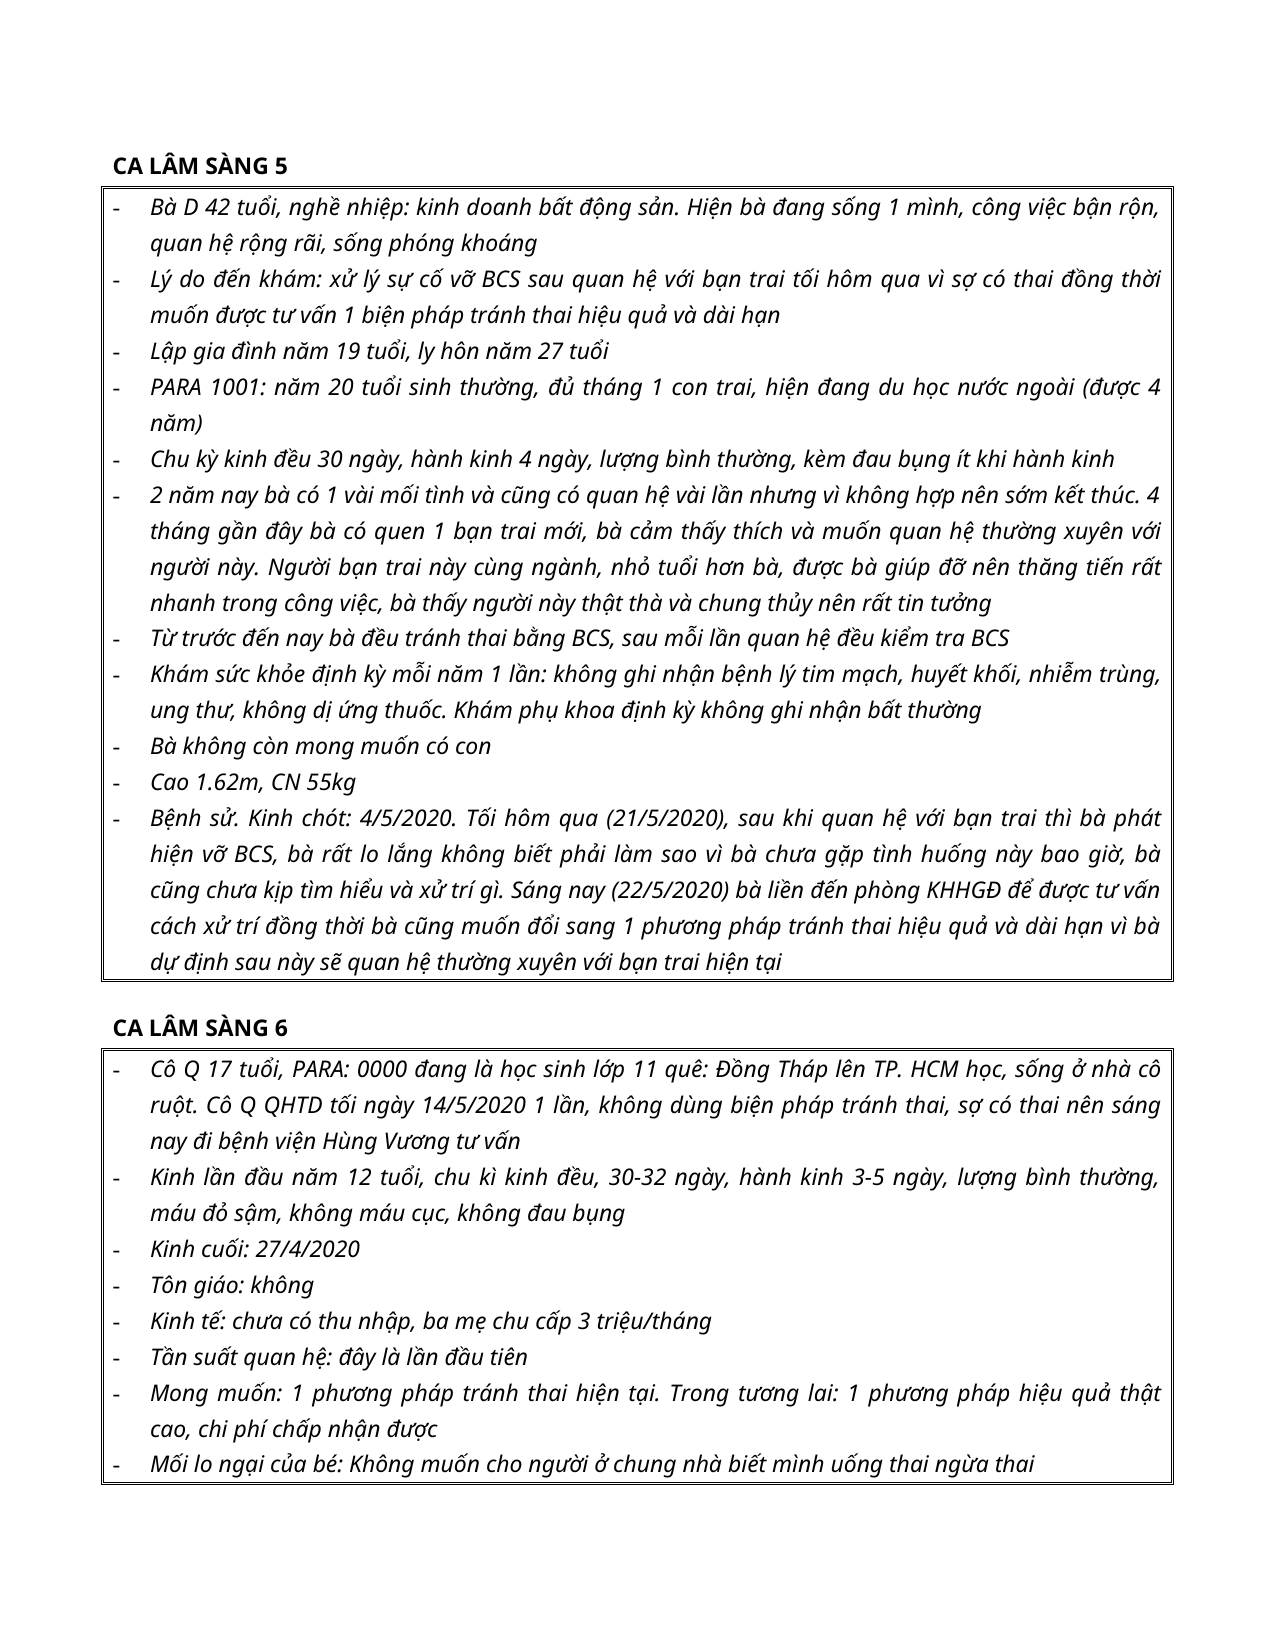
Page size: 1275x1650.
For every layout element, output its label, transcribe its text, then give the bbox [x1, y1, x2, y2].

text PARA 1001: năm 20 tuổi sinh thường, đủ tháng 1 con trai, hiện đang du học nước ngoài (được 4 năm) [104, 366, 1171, 437]
text Lý do đến khám: xử lý sự cố vỡ BCS sau quan hệ với bạn trai tối hôm qua vì sợ có thai đồng thời muốn được tư vấn 1 biện pháp tránh thai hiệu quả và dài hạn [104, 258, 1171, 330]
subtitle ca lâm sàng 6 [112, 1012, 1162, 1043]
text Bệnh sử. Kinh chót: 4/5/2020. Tối hôm qua (21/5/2020), sau khi quan hệ với bạn trai thì bà phát hiện vỡ BCS, bà rất lo lắng không biết phải làm sao vì bà chưa gặp tình huống này bao giờ, bà cũng chưa kịp tìm hiểu và xử trí gì. Sáng nay (22/5/2020) bà liền đến phòng KHHGĐ để được tư vấn cách xử trí đồng thời bà cũng muốn đổi sang 1 phương pháp tránh thai hiệu quả và dài hạn vì bà dự định sau này sẽ quan hệ thường xuyên với bạn trai hiện tại [104, 797, 1171, 979]
text Chu kỳ kinh đều 30 ngày, hành kinh 4 ngày, lượng bình thường, kèm đau bụng ít khi hành kinh [104, 437, 1171, 473]
text Tôn giáo: không [104, 1263, 1171, 1299]
text Kinh cuối: 27/4/2020 [104, 1228, 1171, 1263]
text Mối lo ngại của bé: Không muốn cho người ở chung nhà biết mình uống thai ngừa thai [104, 1443, 1171, 1482]
text Mong muốn: 1 phương pháp tránh thai hiện tại. Trong tương lai: 1 phương pháp hiệu quả thật cao, chi phí chấp nhận được [104, 1371, 1171, 1443]
text Khám sức khỏe định kỳ mỗi năm 1 lần: không ghi nhận bệnh lý tim mạch, huyết khối, nhiễm trùng, ung thư, không dị ứng thuốc. Khám phụ khoa định kỳ không ghi nhận bất thường [104, 653, 1171, 725]
subtitle ca lâm sàng 5 [112, 150, 1162, 181]
text Kinh lần đầu năm 12 tuổi, chu kì kinh đều, 30-32 ngày, hành kinh 3-5 ngày, lượng bình thường, máu đỏ sậm, không máu cục, không đau bụng [104, 1156, 1171, 1228]
text Cô Q 17 tuổi, PARA: 0000 đang là học sinh lớp 11 quê: Đồng Tháp lên TP. HCM học, sống ở nhà cô ruột. Cô Q QHTD tối ngày 14/5/2020 1 lần, không dùng biện pháp tránh thai, sợ có thai nên sáng nay đi bệnh viện Hùng Vương tư vấn [104, 1051, 1171, 1156]
text Cao 1.62m, CN 55kg [104, 761, 1171, 797]
text Lập gia đình năm 19 tuổi, ly hôn năm 27 tuổi [104, 330, 1171, 366]
text Kinh tế: chưa có thu nhập, ba mẹ chu cấp 3 triệu/tháng [104, 1299, 1171, 1335]
text Tần suất quan hệ: đây là lần đầu tiên [104, 1335, 1171, 1371]
text Bà không còn mong muốn có con [104, 725, 1171, 761]
text 2 năm nay bà có 1 vài mối tình và cũng có quan hệ vài lần nhưng vì không hợp nên sớm kết thúc. 4 tháng gần đây bà có quen 1 bạn trai mới, bà cảm thấy thích và muốn quan hệ thường xuyên với người này. Người bạn trai này cùng ngành, nhỏ tuổi hơn bà, được bà giúp đỡ nên thăng tiến rất nhanh trong công việc, bà thấy người này thật thà và chung thủy nên rất tin tưởng [104, 473, 1171, 617]
text Bà D 42 tuổi, nghề nhiệp: kinh doanh bất động sản. Hiện bà đang sống 1 mình, công việc bận rộn, quan hệ rộng rãi, sống phóng khoáng [104, 189, 1171, 258]
text Từ trước đến nay bà đều tránh thai bằng BCS, sau mỗi lần quan hệ đều kiểm tra BCS [104, 617, 1171, 653]
